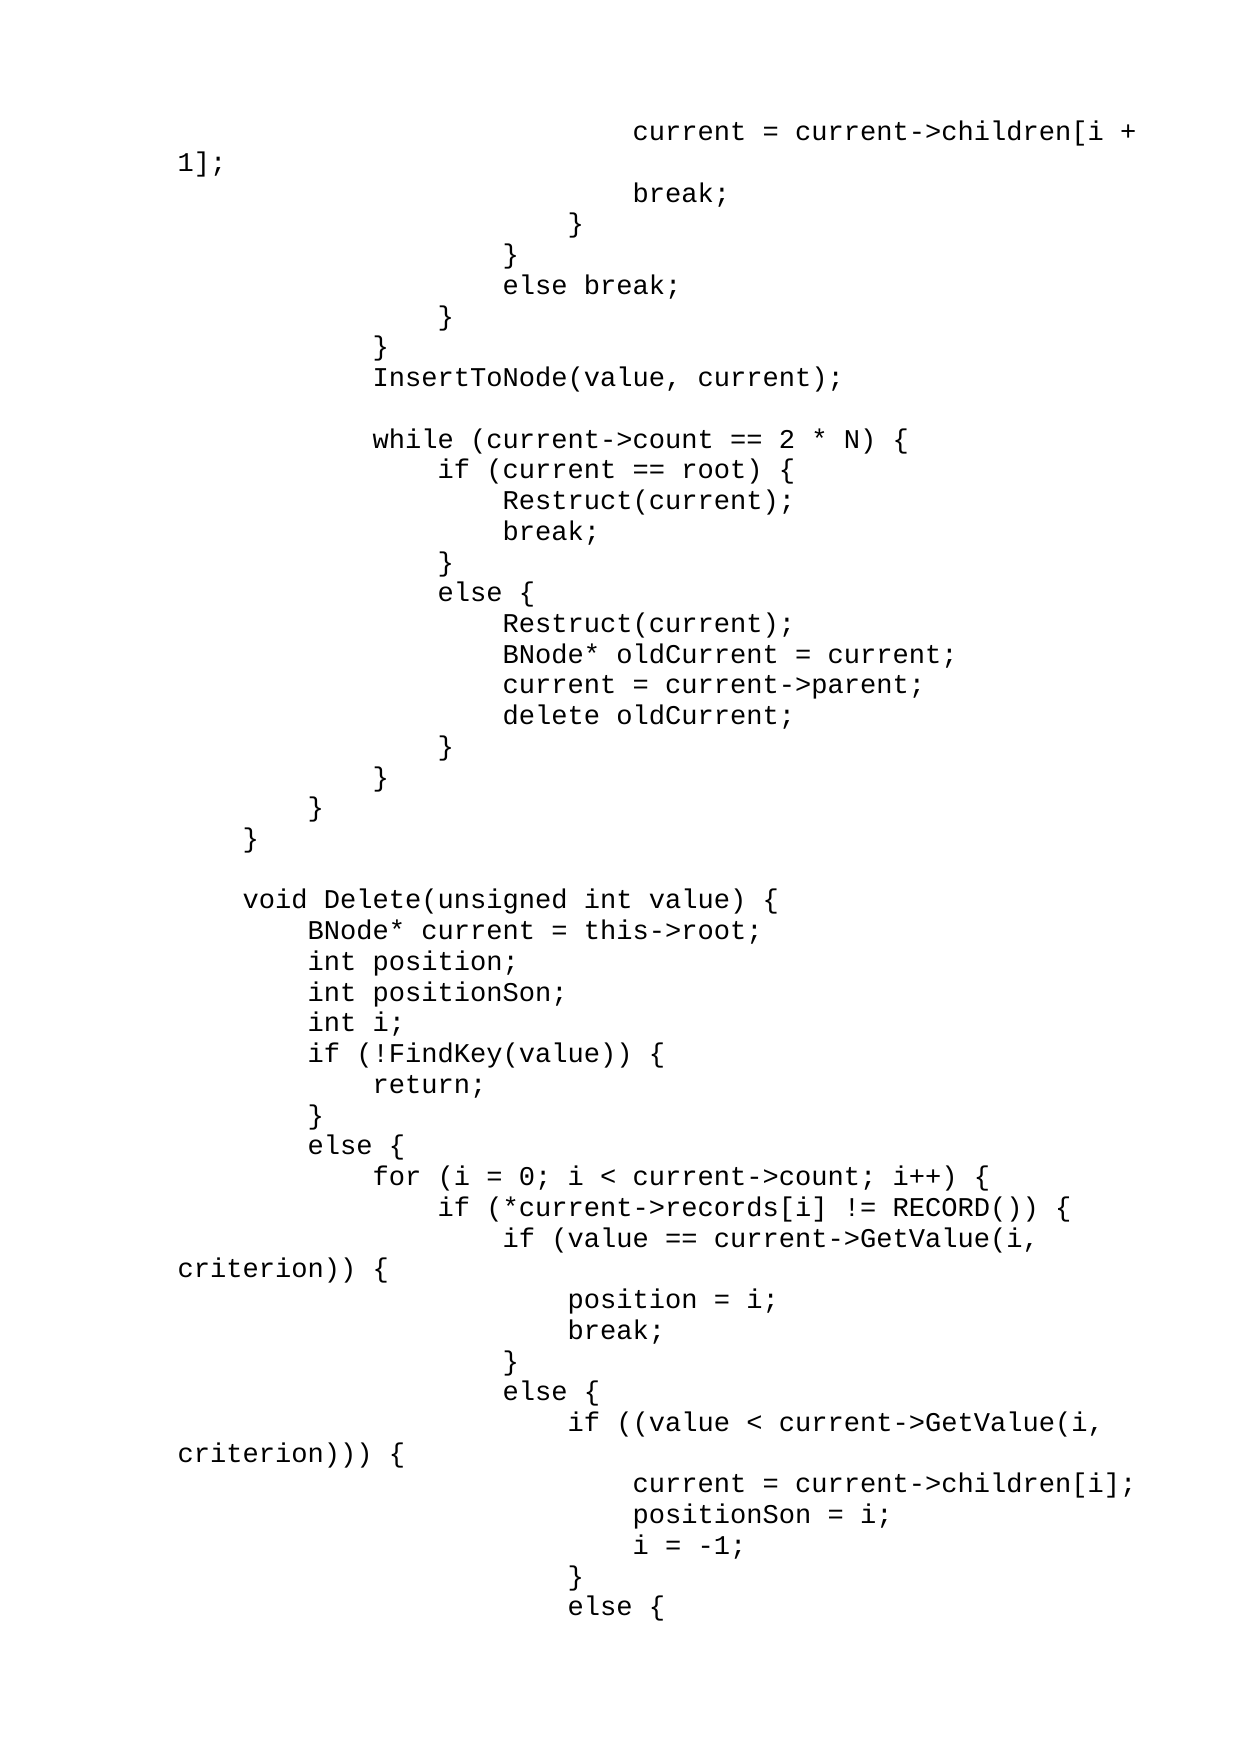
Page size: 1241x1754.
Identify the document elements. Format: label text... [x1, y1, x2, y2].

text else { [177, 579, 1152, 610]
text int positionSon; [177, 978, 1152, 1009]
text } [177, 333, 1152, 364]
text BNode* oldCurrent = current; [177, 641, 1152, 671]
text Restruct(current); [177, 487, 1152, 518]
text if (value == current->GetValue(i, criterion)) { [177, 1224, 1152, 1286]
text } [177, 1101, 1152, 1132]
text break; [177, 179, 1152, 210]
text void Delete(unsigned int value) { [177, 886, 1152, 917]
text if (!FindKey(value)) { [177, 1040, 1152, 1071]
text } [177, 794, 1152, 825]
text break; [177, 518, 1152, 548]
text } [177, 825, 1152, 856]
text } [177, 210, 1152, 241]
text } [177, 1347, 1152, 1378]
text positionSon = i; [177, 1501, 1152, 1532]
text int position; [177, 948, 1152, 978]
text current = current->parent; [177, 671, 1152, 702]
text else { [177, 1378, 1152, 1409]
text else break; [177, 272, 1152, 302]
text } [177, 302, 1152, 333]
text if (*current->records[i] != RECORD()) { [177, 1194, 1152, 1224]
text break; [177, 1317, 1152, 1347]
text int i; [177, 1009, 1152, 1040]
text InsertToNode(value, current); [177, 364, 1152, 395]
text if ((value < current->GetValue(i, criterion))) { [177, 1409, 1152, 1470]
text while (current->count == 2 * N) { [177, 425, 1152, 456]
text Restruct(current); [177, 610, 1152, 641]
text return; [177, 1071, 1152, 1101]
text else { [177, 1593, 1152, 1624]
text i = -1; [177, 1532, 1152, 1562]
text current = current->children[i]; [177, 1470, 1152, 1501]
text } [177, 548, 1152, 579]
text } [177, 1562, 1152, 1593]
text current = current->children[i + 1]; [177, 118, 1152, 179]
text delete oldCurrent; [177, 702, 1152, 733]
text } [177, 241, 1152, 272]
text position = i; [177, 1286, 1152, 1317]
text } [177, 763, 1152, 794]
text else { [177, 1132, 1152, 1163]
text if (current == root) { [177, 456, 1152, 487]
text for (i = 0; i < current->count; i++) { [177, 1163, 1152, 1194]
text } [177, 733, 1152, 763]
text BNode* current = this->root; [177, 917, 1152, 948]
